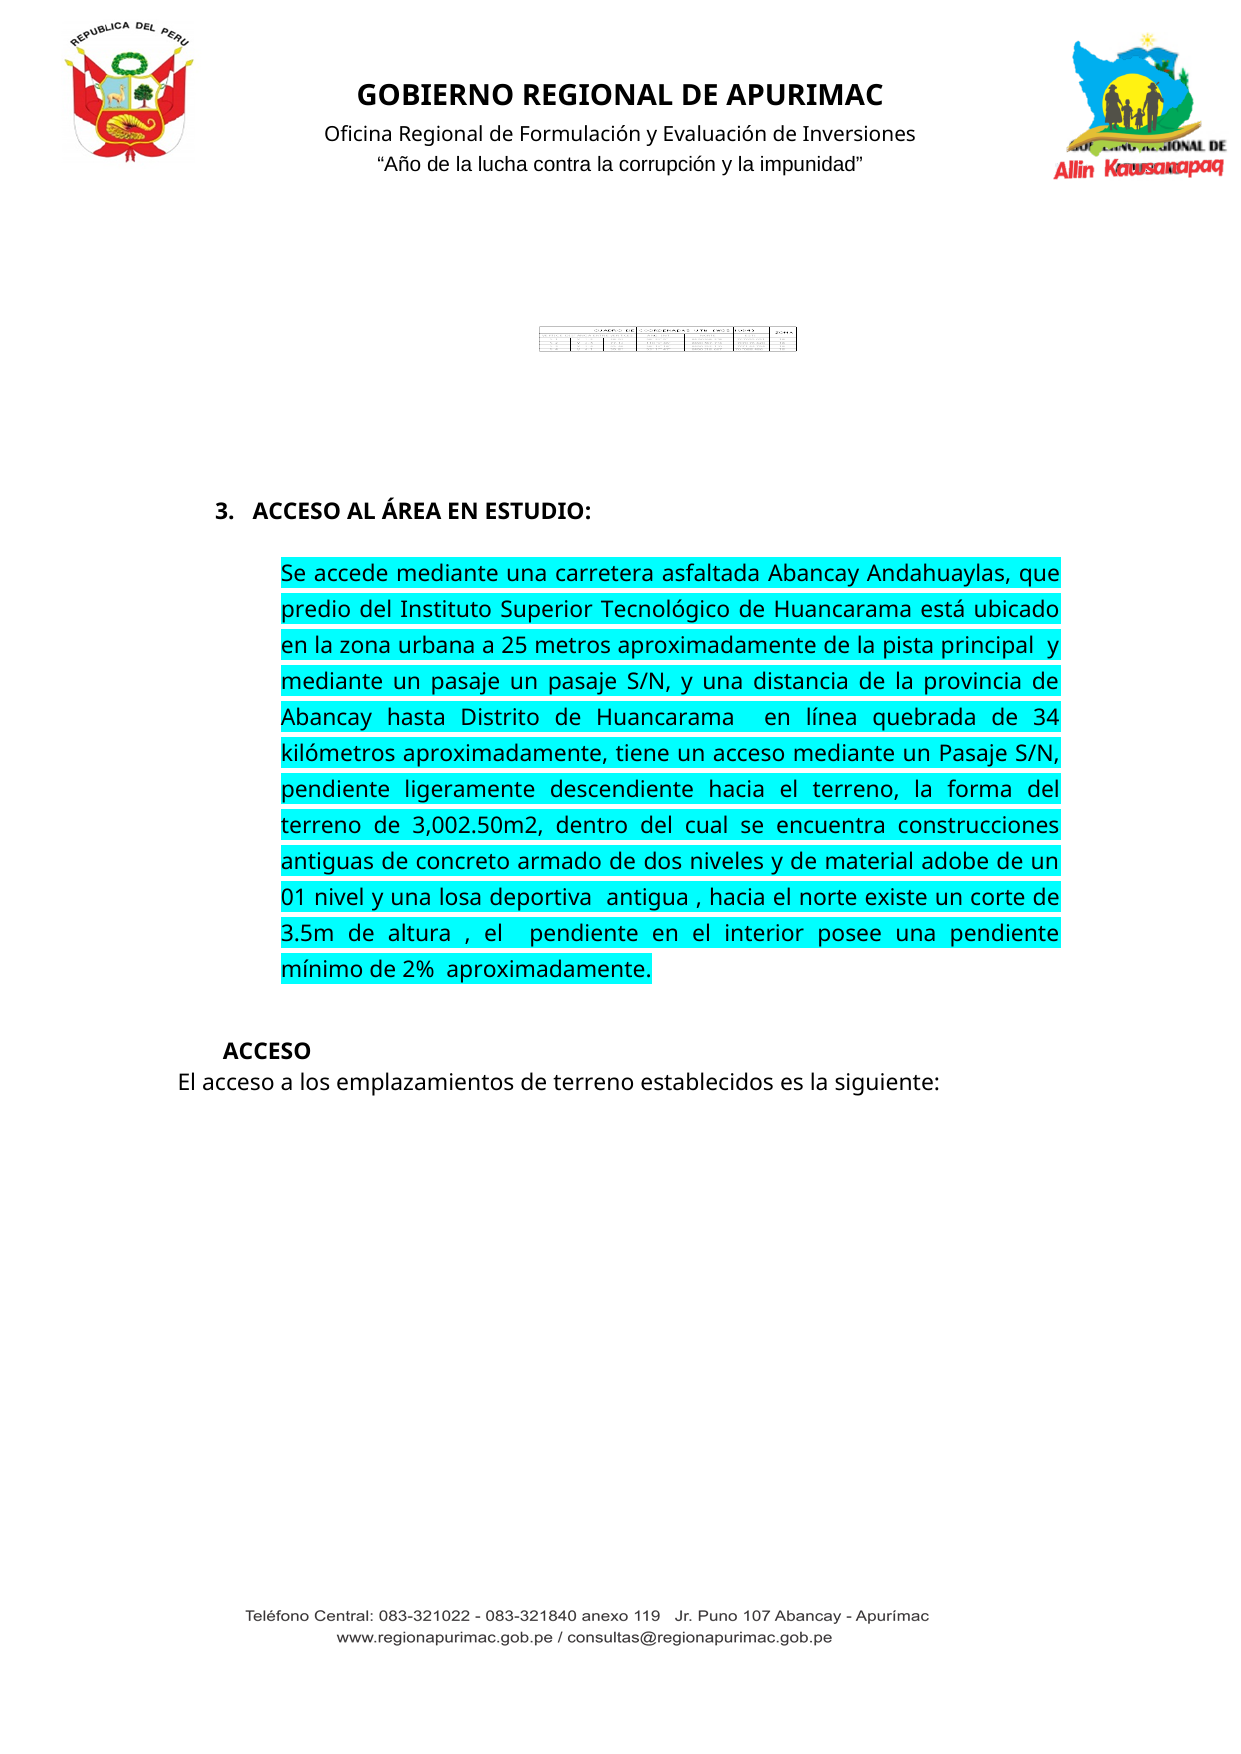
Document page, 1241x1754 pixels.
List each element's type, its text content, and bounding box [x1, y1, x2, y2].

list ACCESO AL ÁREA EN ESTUDIO: [215, 495, 1063, 526]
list ACCESO [223, 1035, 1063, 1066]
picture [1046, 32, 1241, 197]
picture [18, 13, 235, 170]
picture [245, 1572, 995, 1681]
text El acceso a los emplazamientos de terreno establecidos es la siguiente: [177, 1066, 1063, 1097]
